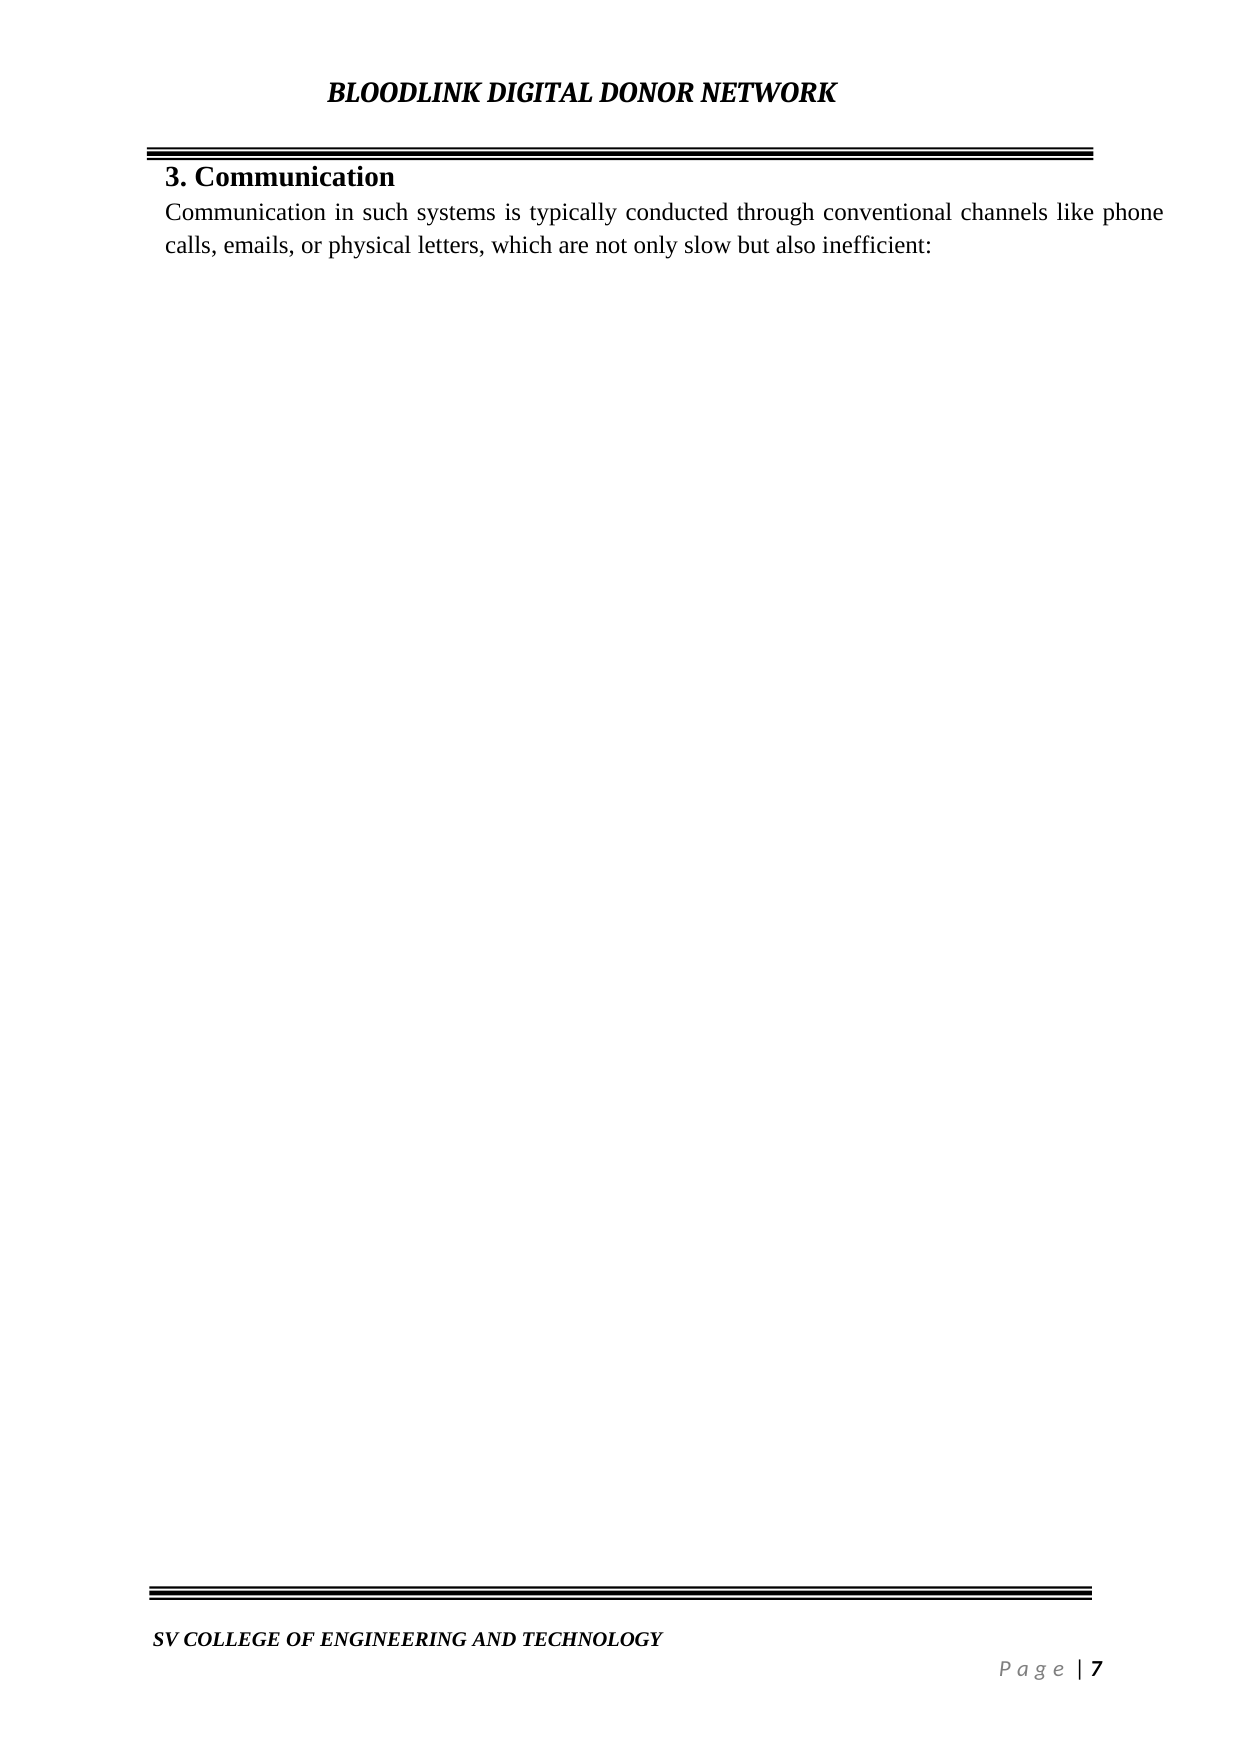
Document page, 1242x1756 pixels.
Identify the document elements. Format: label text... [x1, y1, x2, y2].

text Communication in such systems is typically conducted through conventional channels like phone calls, emails, or physical letters, which are not only slow but also inefficient: [165, 197, 1165, 259]
text 3. Communication [165, 159, 1165, 192]
